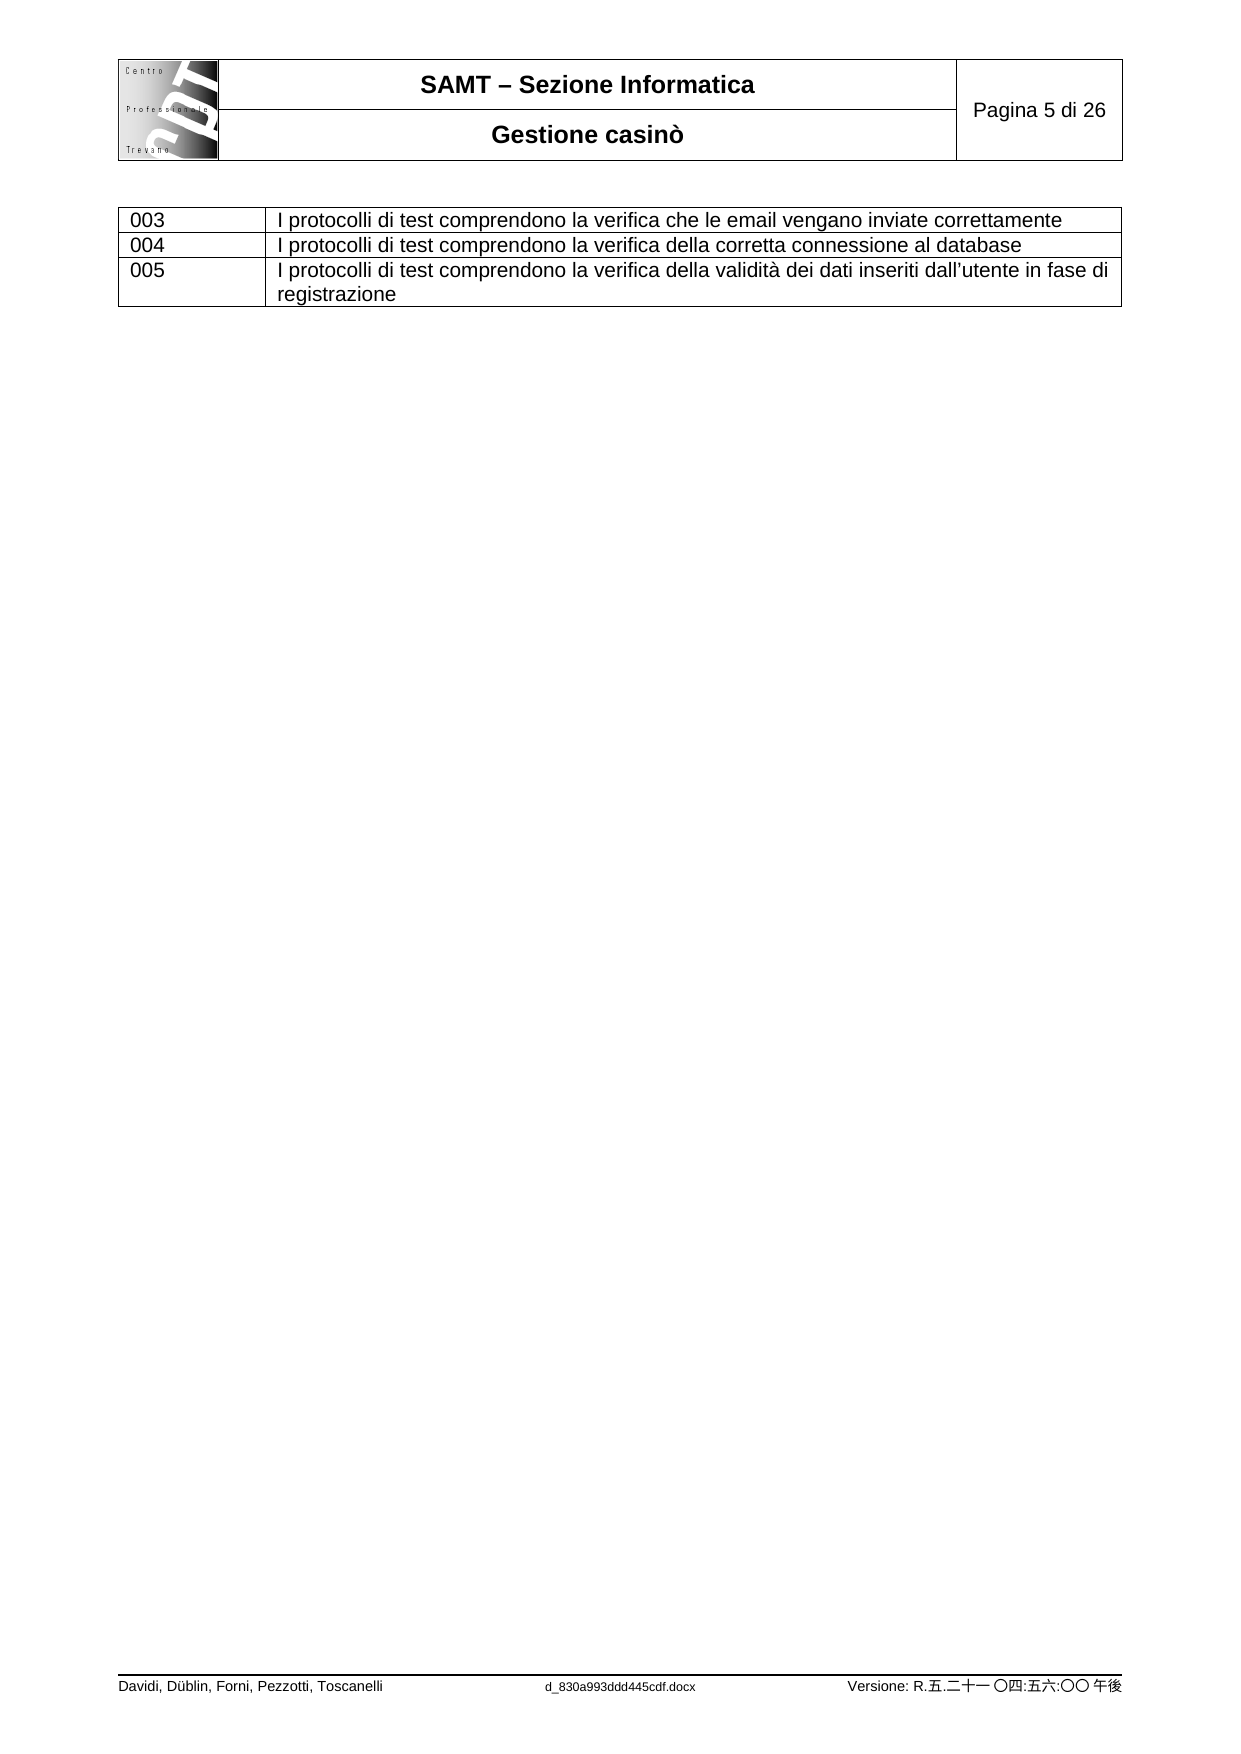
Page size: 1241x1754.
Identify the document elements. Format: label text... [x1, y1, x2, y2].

table_cell 004 [119, 233, 265, 257]
picture [118, 60, 218, 159]
table_cell I protocolli di test comprendono la verifica della validità dei dati inseriti dall’utente in fase di registrazione [266, 258, 1121, 306]
table_cell I protocolli di test comprendono la verifica della corretta connessione al database [266, 233, 1121, 257]
table_cell 005 [119, 258, 265, 306]
table_cell 003 [119, 208, 265, 232]
table_cell I protocolli di test comprendono la verifica che le email vengano inviate correttamente [266, 208, 1121, 232]
